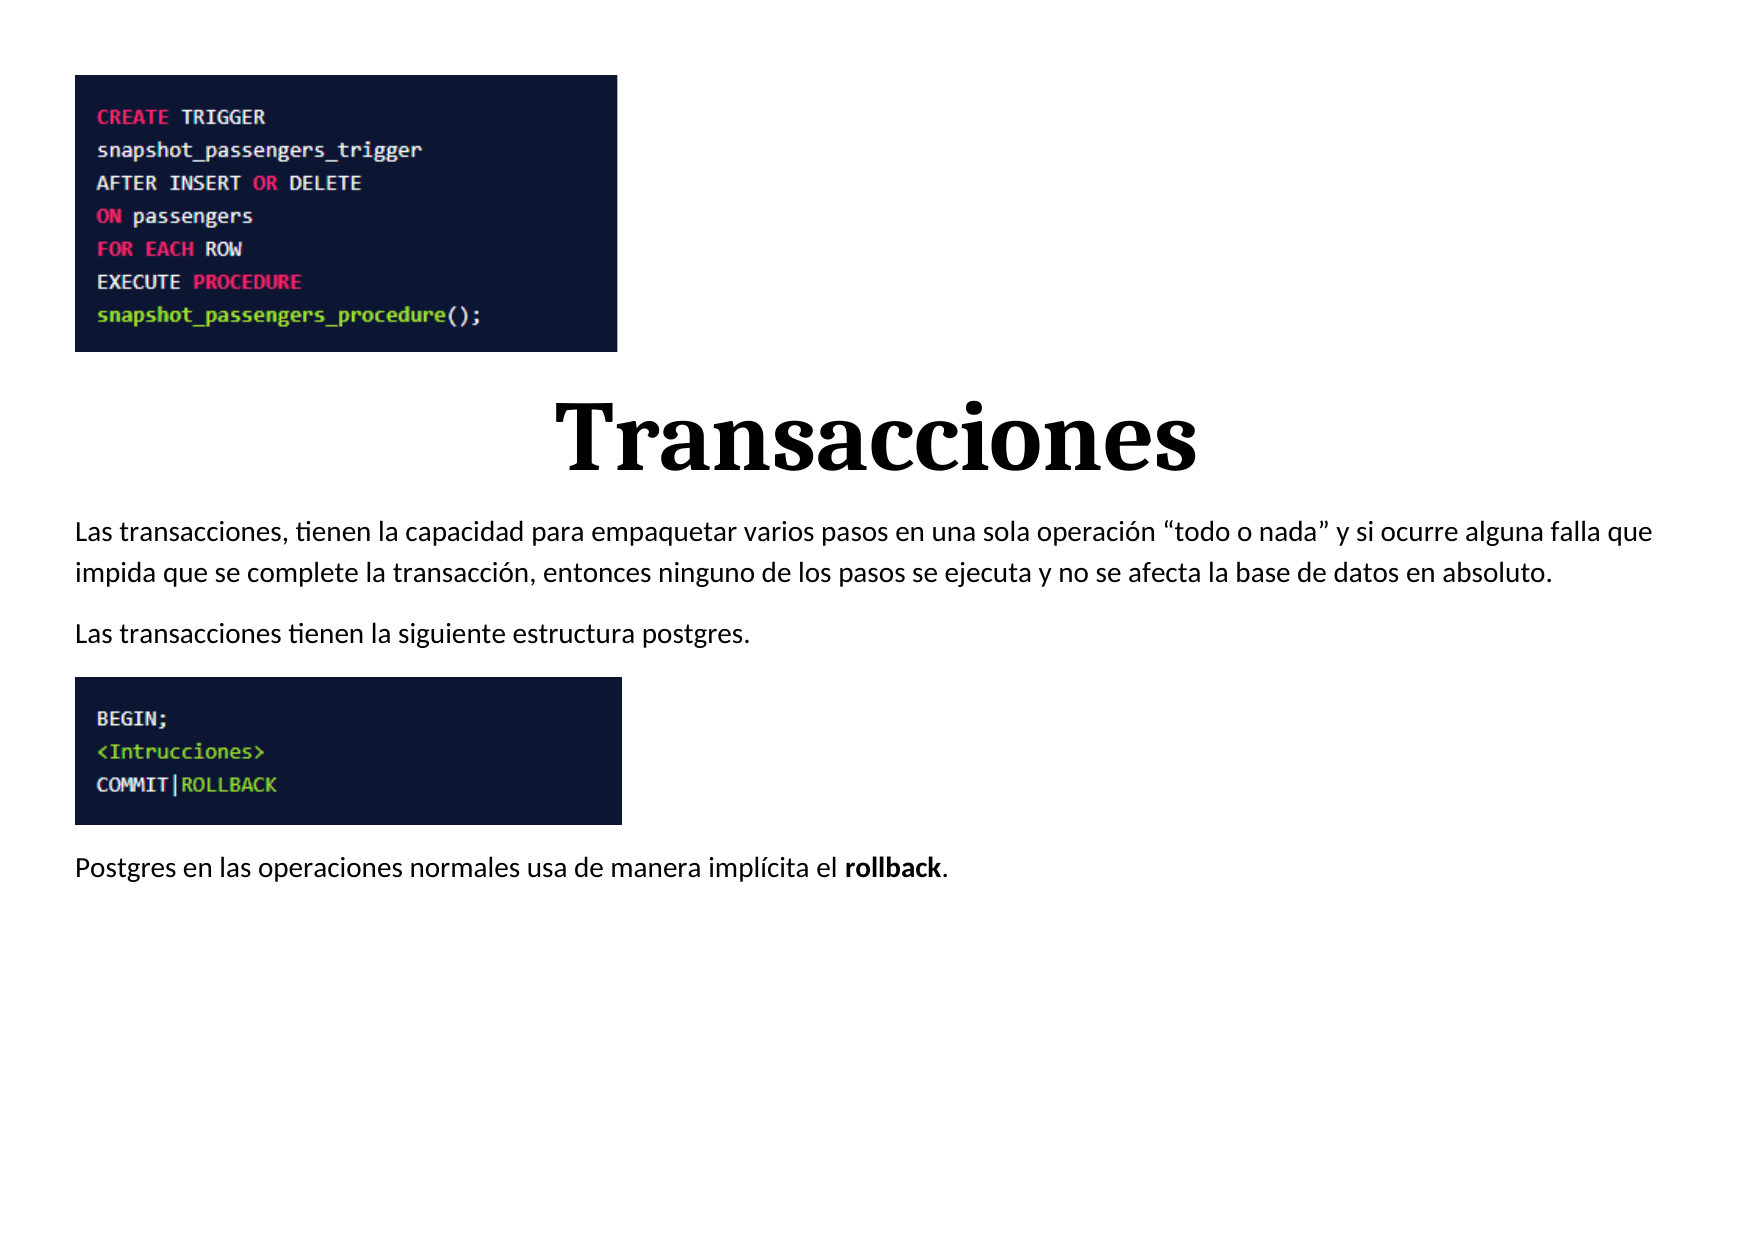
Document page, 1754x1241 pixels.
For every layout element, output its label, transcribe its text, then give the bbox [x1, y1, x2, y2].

picture [75, 677, 622, 825]
text Postgres en las operaciones normales usa de manera implícita el rollback. [75, 849, 1679, 885]
subtitle Transacciones [75, 381, 1679, 496]
text Las transacciones, tienen la capacidad para empaquetar varios pasos en una sola operación “todo o nada” y si ocurre alguna falla que impida que se complete la transacción, entonces ninguno de los pasos se ejecuta y no se afecta la base de datos en absoluto. [75, 513, 1679, 589]
text Las transacciones tienen la siguiente estructura postgres. [75, 616, 1679, 651]
picture [75, 75, 618, 352]
